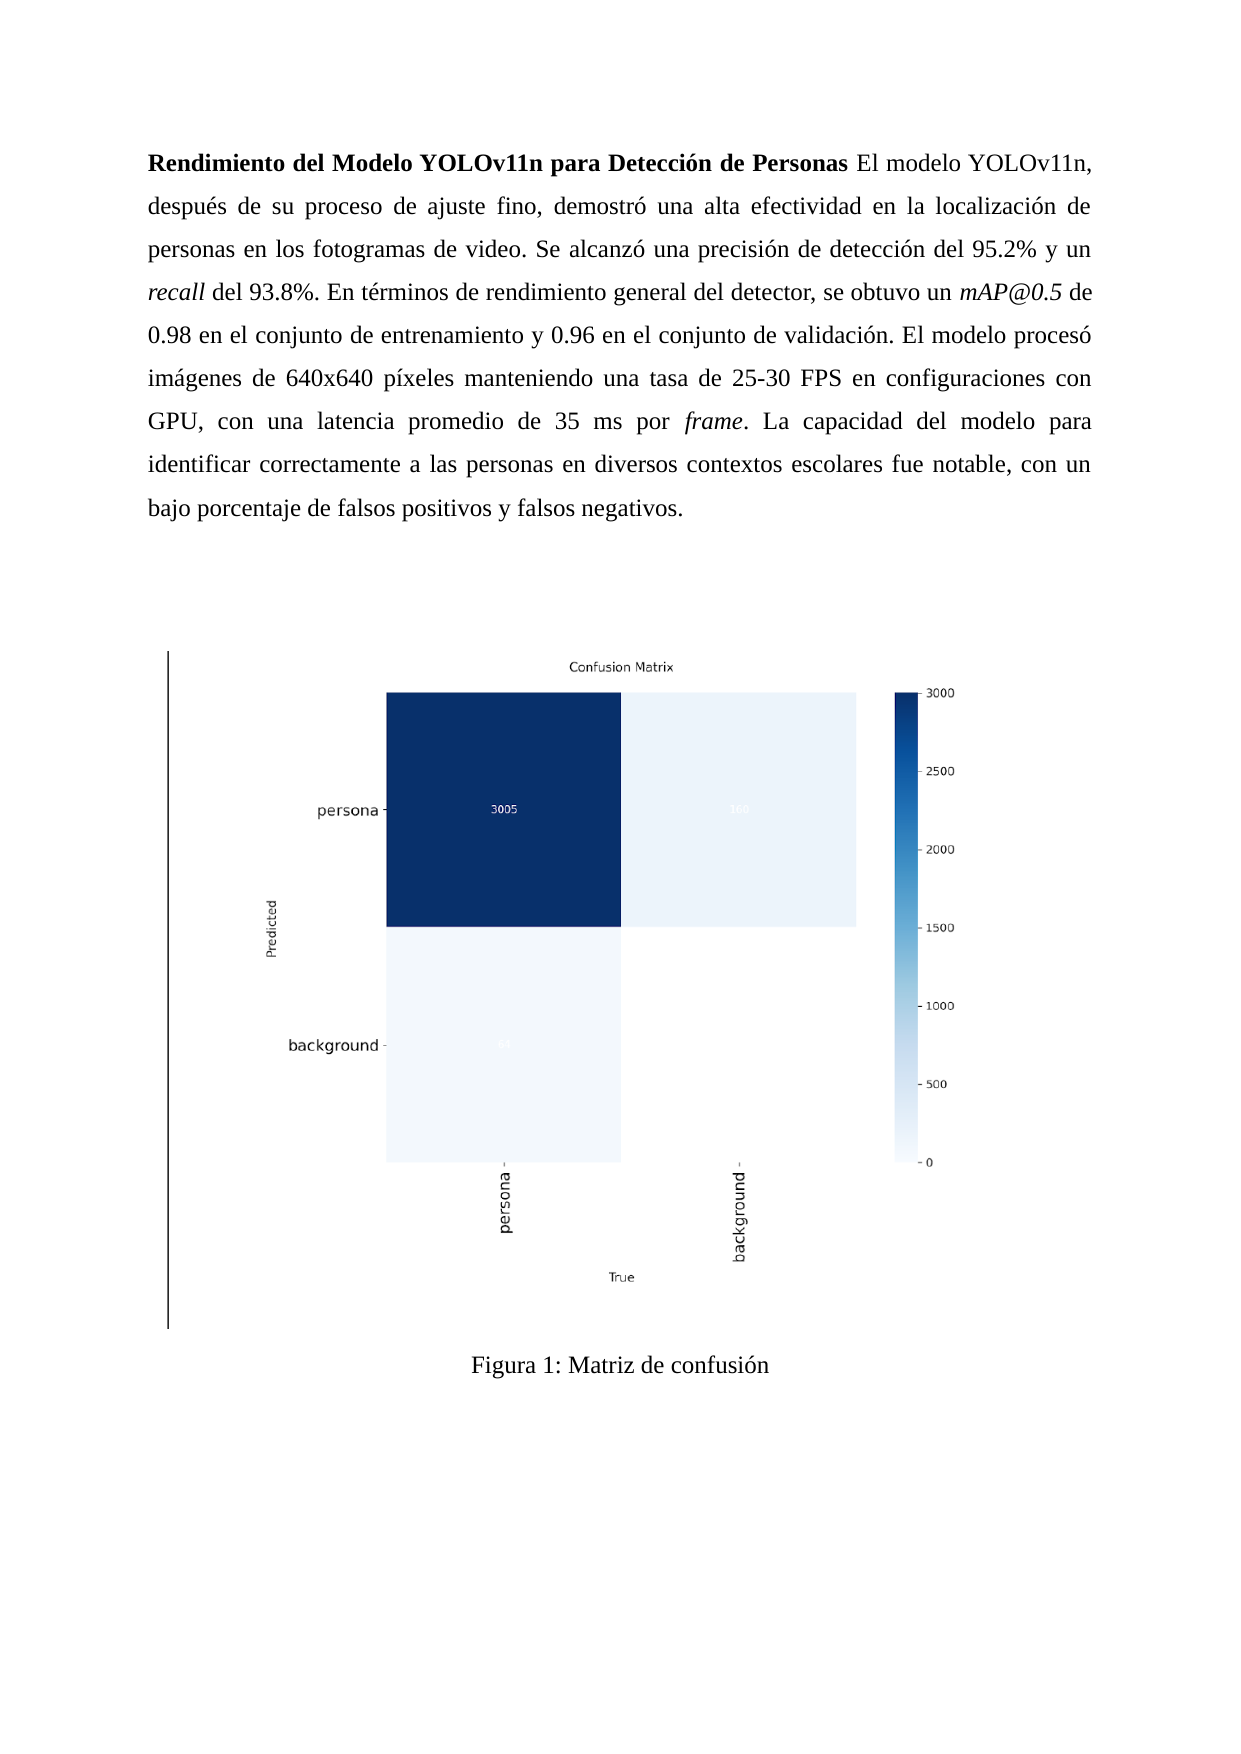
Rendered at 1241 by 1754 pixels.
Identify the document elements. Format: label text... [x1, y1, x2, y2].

text Figura 1: Matriz de confusión [148, 1350, 1092, 1379]
picture [167, 651, 1073, 1329]
text Rendimiento del Modelo YOLOv11n para Detección de Personas El modelo YOLOv11n, después de su proceso de ajuste fino, demostró una alta efectividad en la localización de personas en los fotogramas de video. Se alcanzó una precisión de detección del 95.2% y un recall del 93.8%. En términos de rendimiento general del detector, se obtuvo un mAP@0.5 de 0.98 en el conjunto de entrenamiento y 0.96 en el conjunto de validación. El modelo procesó imágenes de 640x640 píxeles manteniendo una tasa de 25-30 FPS en configuraciones con GPU, con una latencia promedio de 35 ms por frame. La capacidad del modelo para identificar correctamente a las personas en diversos contextos escolares fue notable, con un bajo porcentaje de falsos positivos y falsos negativos. [148, 148, 1092, 521]
